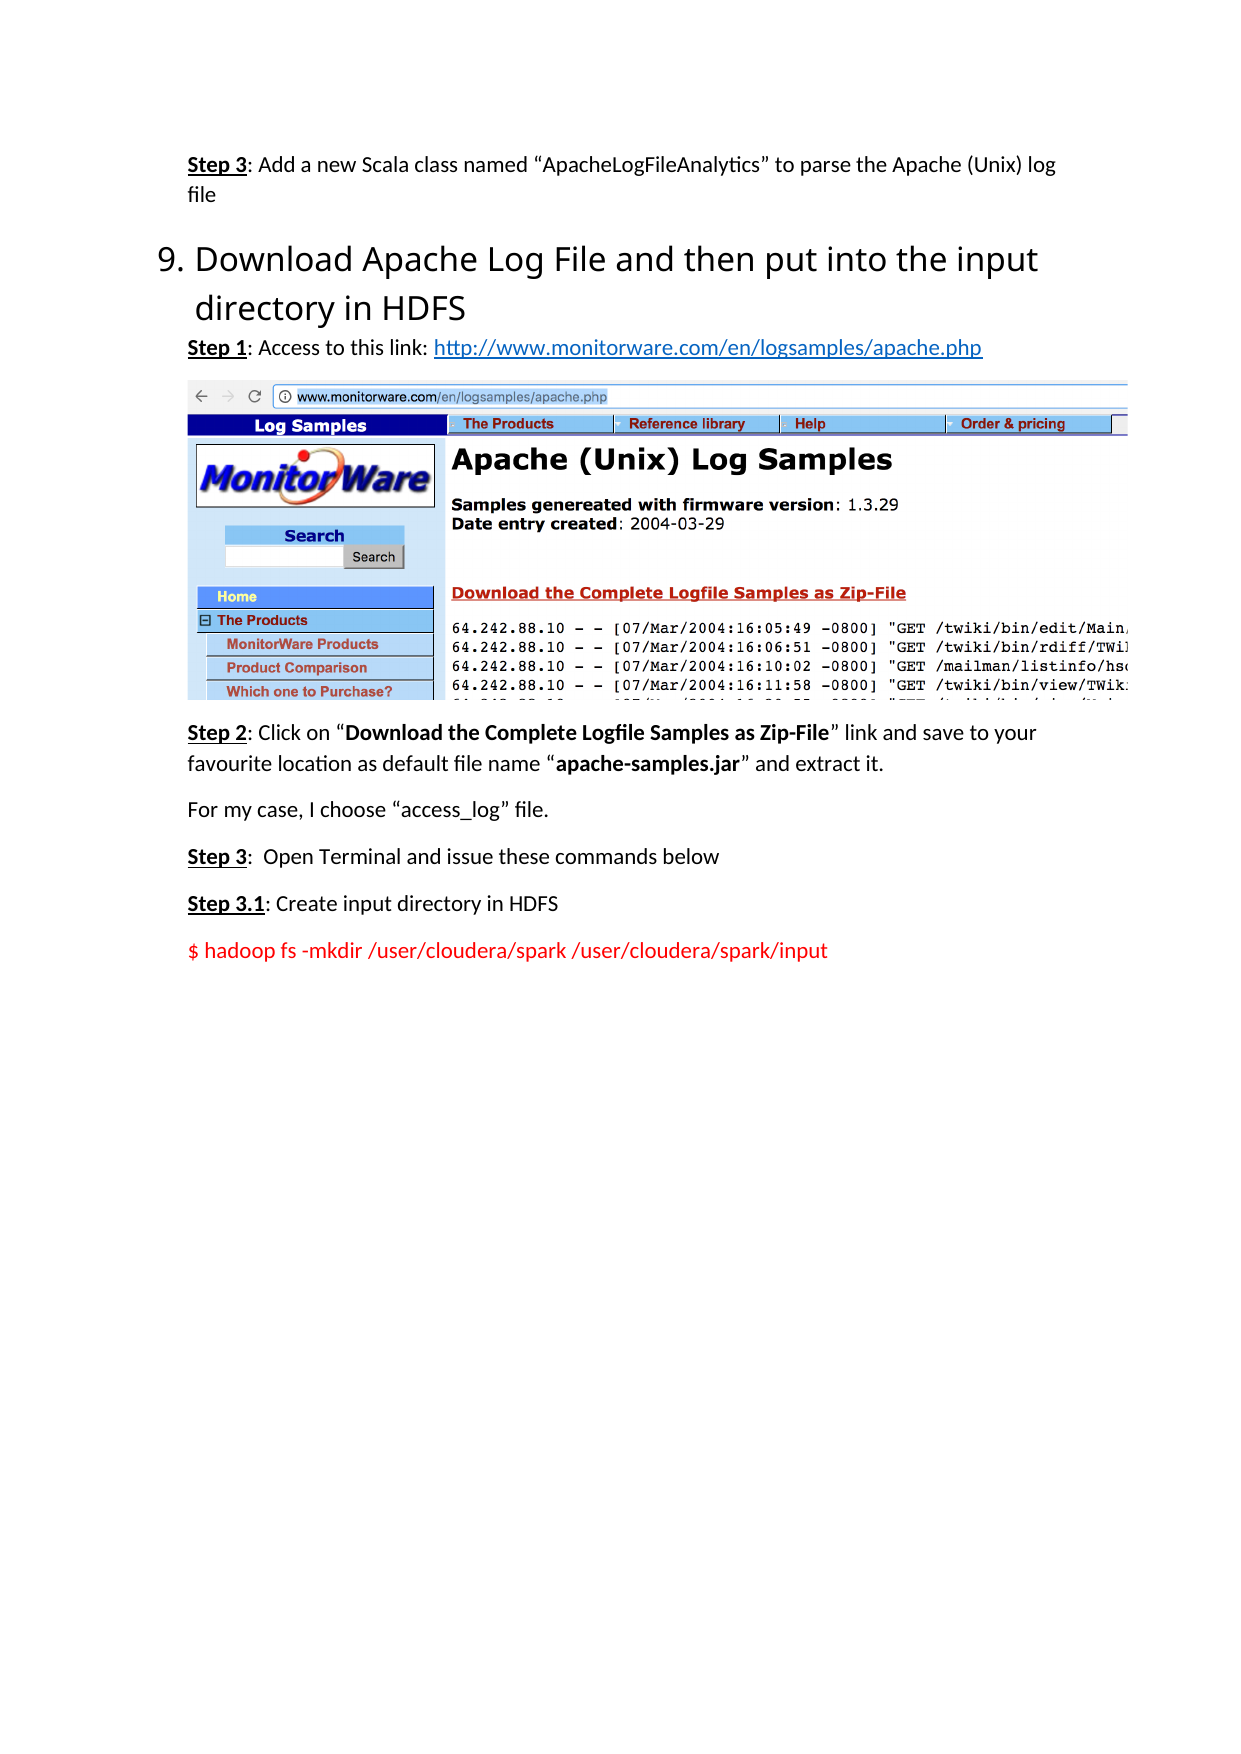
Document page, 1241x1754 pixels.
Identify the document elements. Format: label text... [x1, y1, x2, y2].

text Step 3.1: Create input directory in HDFS [187, 889, 1090, 917]
subtitle Download Apache Log File and then put into the input directory in HDFS [157, 235, 1090, 330]
text For my case, I choose “access_log” file. [187, 796, 1090, 823]
text $ hadoop fs -mkdir /user/cloudera/spark /user/cloudera/spark/input [187, 936, 1090, 964]
text Step 1: Access to this link: http://www.monitorware.com/en/logsamples/apache.php [187, 333, 1090, 361]
picture [187, 380, 1128, 700]
text Step 2: Click on “Download the Complete Logfile Samples as Zip-File” link and save to your favourite location as default file name “apache-samples.jar” and extract it. [187, 718, 1090, 777]
text Step 3: Open Terminal and issue these commands below [187, 842, 1090, 870]
text Step 3: Add a new Scala class named “ApacheLogFileAnalytics” to parse the Apache (Unix) log file [187, 150, 1090, 208]
